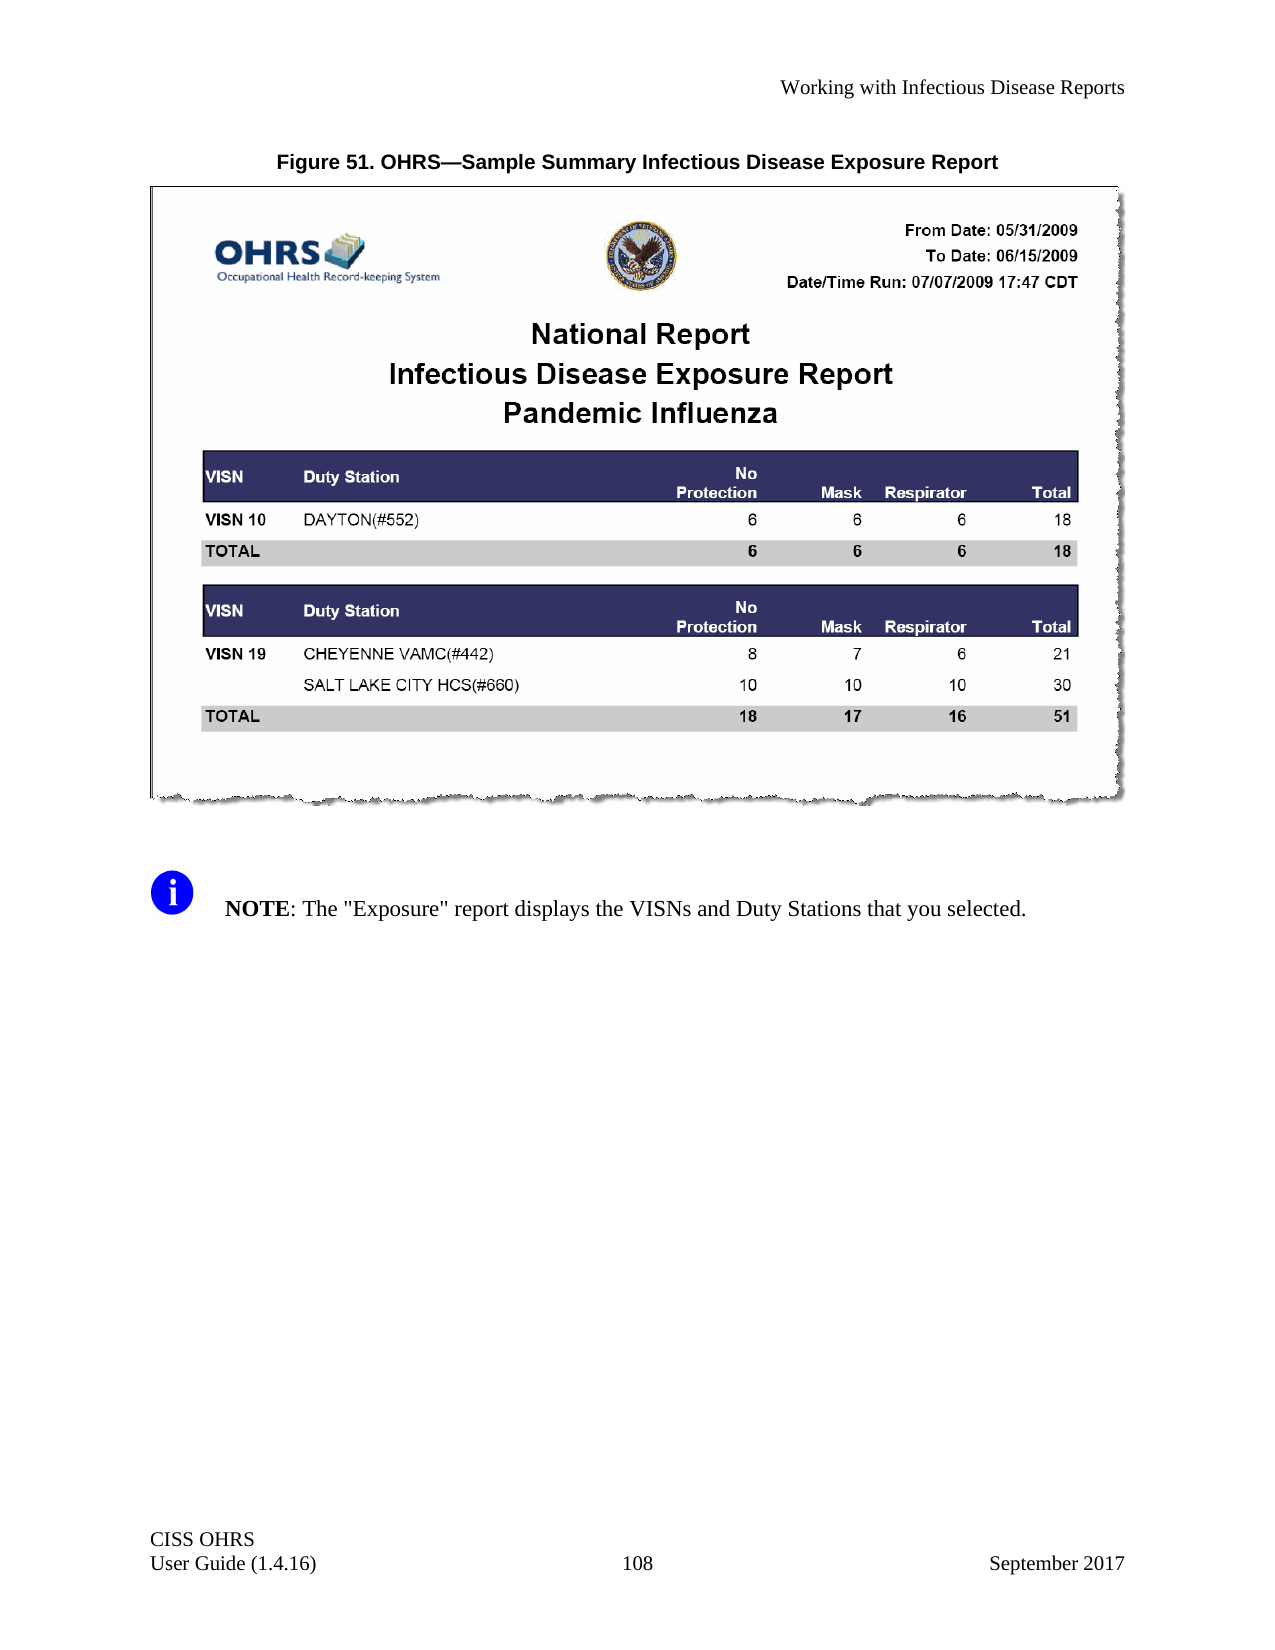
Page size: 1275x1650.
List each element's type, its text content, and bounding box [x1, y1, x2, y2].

text NOTE: The "Exposure" report displays the VISNs and Duty Stations that you selected. [150, 869, 1125, 921]
picture [150, 186, 1125, 806]
picture [150, 869, 194, 917]
